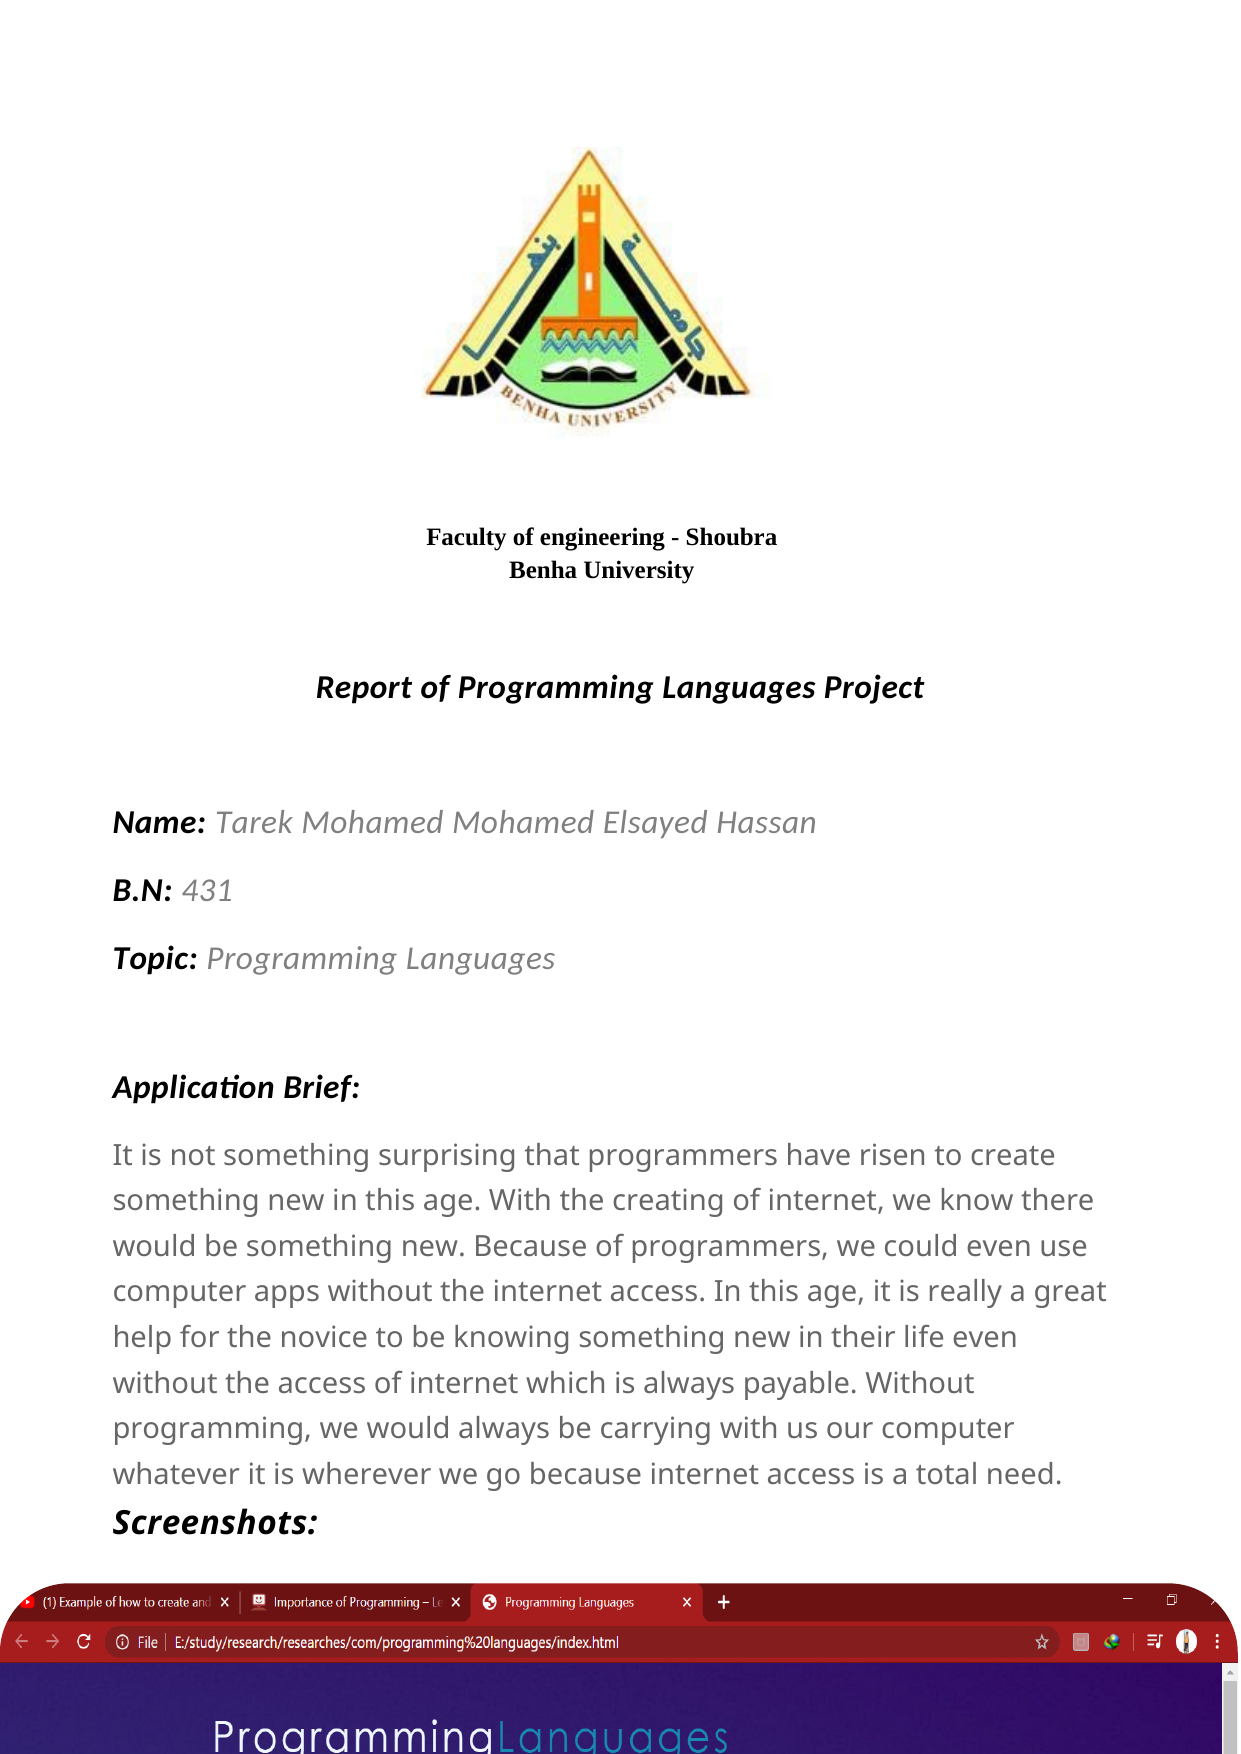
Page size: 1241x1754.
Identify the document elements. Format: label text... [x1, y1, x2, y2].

picture [372, 147, 785, 439]
text Application Brief: [112, 1066, 1128, 1107]
text Benha University [112, 555, 1092, 583]
text Screenshots: [112, 1499, 1128, 1544]
text It is not something surprising that programmers have risen to create something new in this age. With the creating of internet, we know there would be something new. Because of programmers, we could even use computer apps without the internet access. In this age, it is really a great help for the novice to be knowing something new in their life even without the access of internet which is always payable. Without programming, we would always be carrying with us our computer whatever it is wherever we go because internet access is a total need. [112, 1134, 1128, 1493]
text Faculty of engineering - Shoubra [113, 522, 1092, 551]
text Topic: Programming Languages [112, 937, 1128, 977]
text B.N: 431 [112, 869, 1128, 910]
text Name: Tarek Mohamed Mohamed Elsayed Hassan [112, 802, 1128, 842]
text Report of Programming Languages Project [112, 666, 1128, 707]
picture [0, 1583, 1238, 1754]
